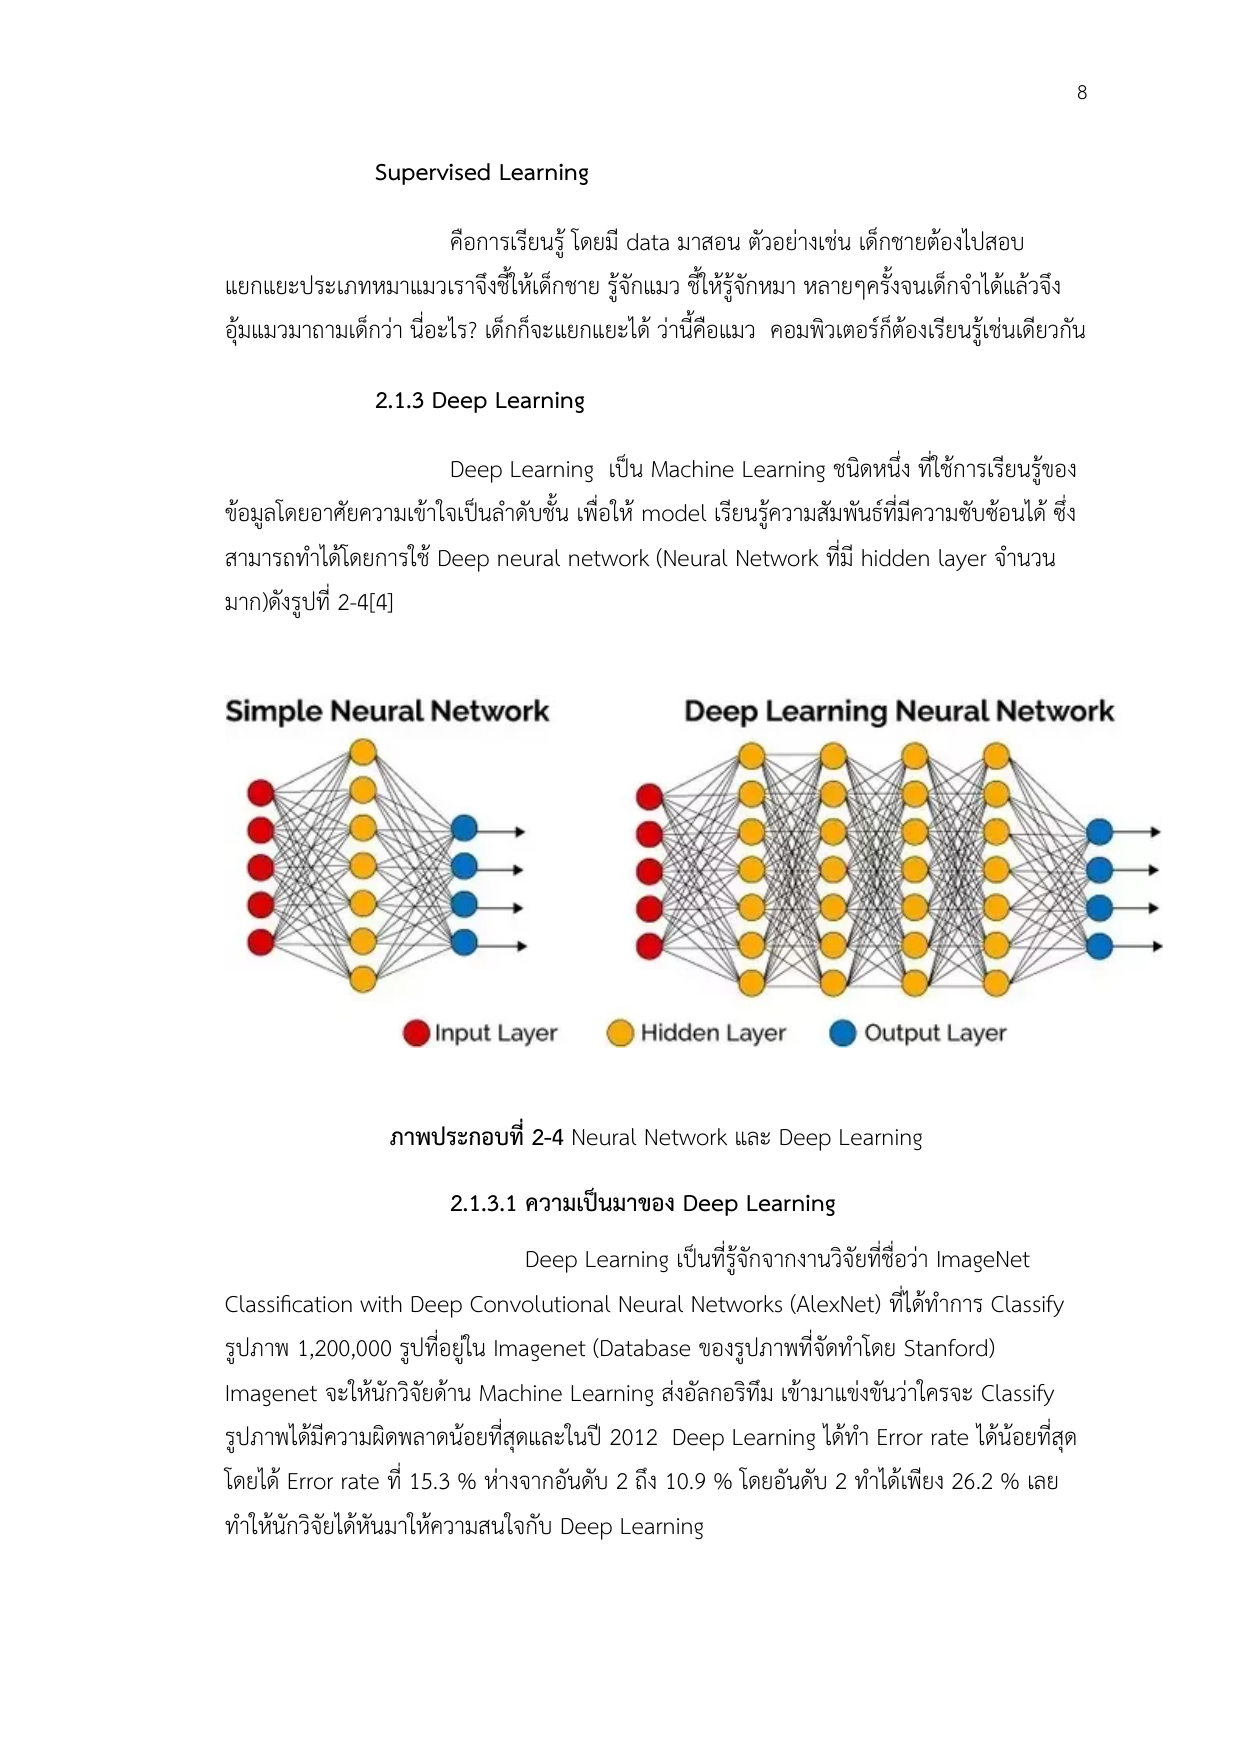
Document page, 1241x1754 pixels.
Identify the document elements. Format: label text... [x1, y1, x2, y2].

picture [225, 695, 1163, 1048]
text Deep Learning เป็น Machine Learning ชนิดหนึ่ง ที่ใช้การเรียนรู้ของข้อมูลโดยอาศัยความเข้าใจเป็นลำดับชั้น เพื่อให้ model เรียนรู้ความสัมพันธ์ที่มีความซับซ้อนได้ ซึ่งสามารถทำได้โดยการใช้ Deep neural network (Neural Network ที่มี hidden layer จำนวนมาก)ดังรูปที่ 2-4[4] [225, 448, 1087, 626]
subtitle 2.1.3 Deep Learning [300, 379, 1087, 423]
text Deep Learning เป็นที่รู้จักจากงานวิจัยที่ชื่อว่า ImageNet Classification with Deep Convolutional Neural Networks (AlexNet) ที่ได้ทำการ Classify รูปภาพ 1,200,000 รูปที่อยู่ใน Imagenet (Database ของรูปภาพที่จัดทำโดย Stanford) Imagenet จะให้นักวิจัยด้าน Machine Learning ส่งอัลกอริทึม เข้ามาแข่งขันว่าใครจะ Classify รูปภาพได้มีความผิดพลาดน้อยที่สุดและในปี 2012 Deep Learning ได้ทำ Error rate ได้น้อยที่สุด โดยได้ Error rate ที่ 15.3 % ห่างจากอันดับ 2 ถึง 10.9 % โดยอันดับ 2 ทำได้เพียง 26.2 % เลยทำให้นักวิจัยได้หันมาให้ความสนใจกับ Deep Learning [225, 1239, 1087, 1549]
text 2.1.3.1 ความเป็นมาของ Deep Learning [375, 1182, 1087, 1226]
text คือการเรียนรู้ โดยมี data มาสอน ตัวอย่างเช่น เด็กชายต้องไปสอบแยกแยะประเภทหมาแมวเราจึงชี้ให้เด็กชาย รู้จักแมว ชี้ให้รู้จักหมา หลายๆครั้งจนเด็กจำได้แล้วจึงอุ้มแมวมาถามเด็กว่า นี่อะไร? เด็กก็จะแยกแยะได้ ว่านี้คือแมว คอมพิวเตอร์ก็ต้องเรียนรู้เช่นเดียวกัน [225, 221, 1087, 354]
text ภาพประกอบที่ 2-4 Neural Network และ Deep Learning [225, 1117, 1087, 1161]
subtitle Supervised Learning [225, 151, 1087, 196]
